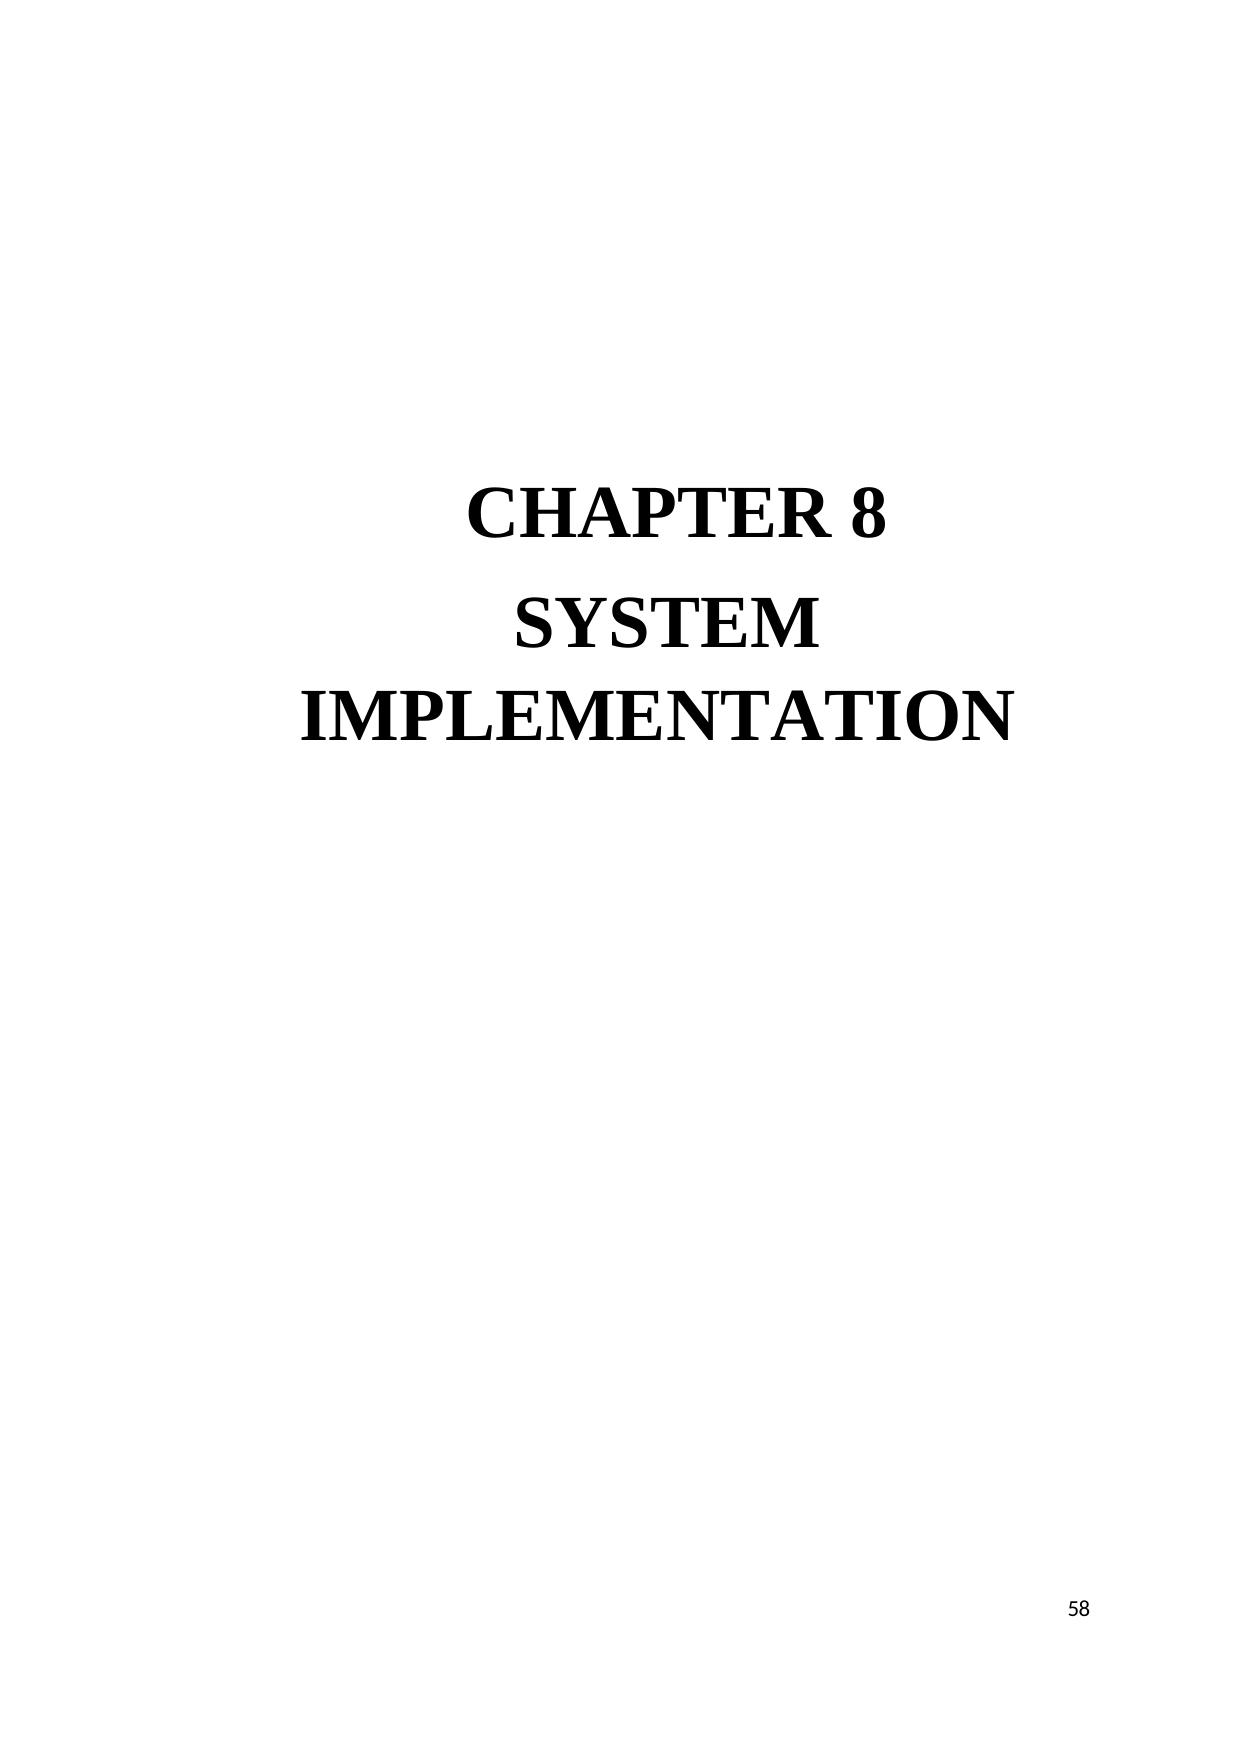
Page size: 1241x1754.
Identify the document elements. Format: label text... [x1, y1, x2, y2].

text SYSTEM IMPLEMENTATION [299, 577, 1016, 757]
subtitle CHAPTER 8 [142, 467, 1211, 553]
